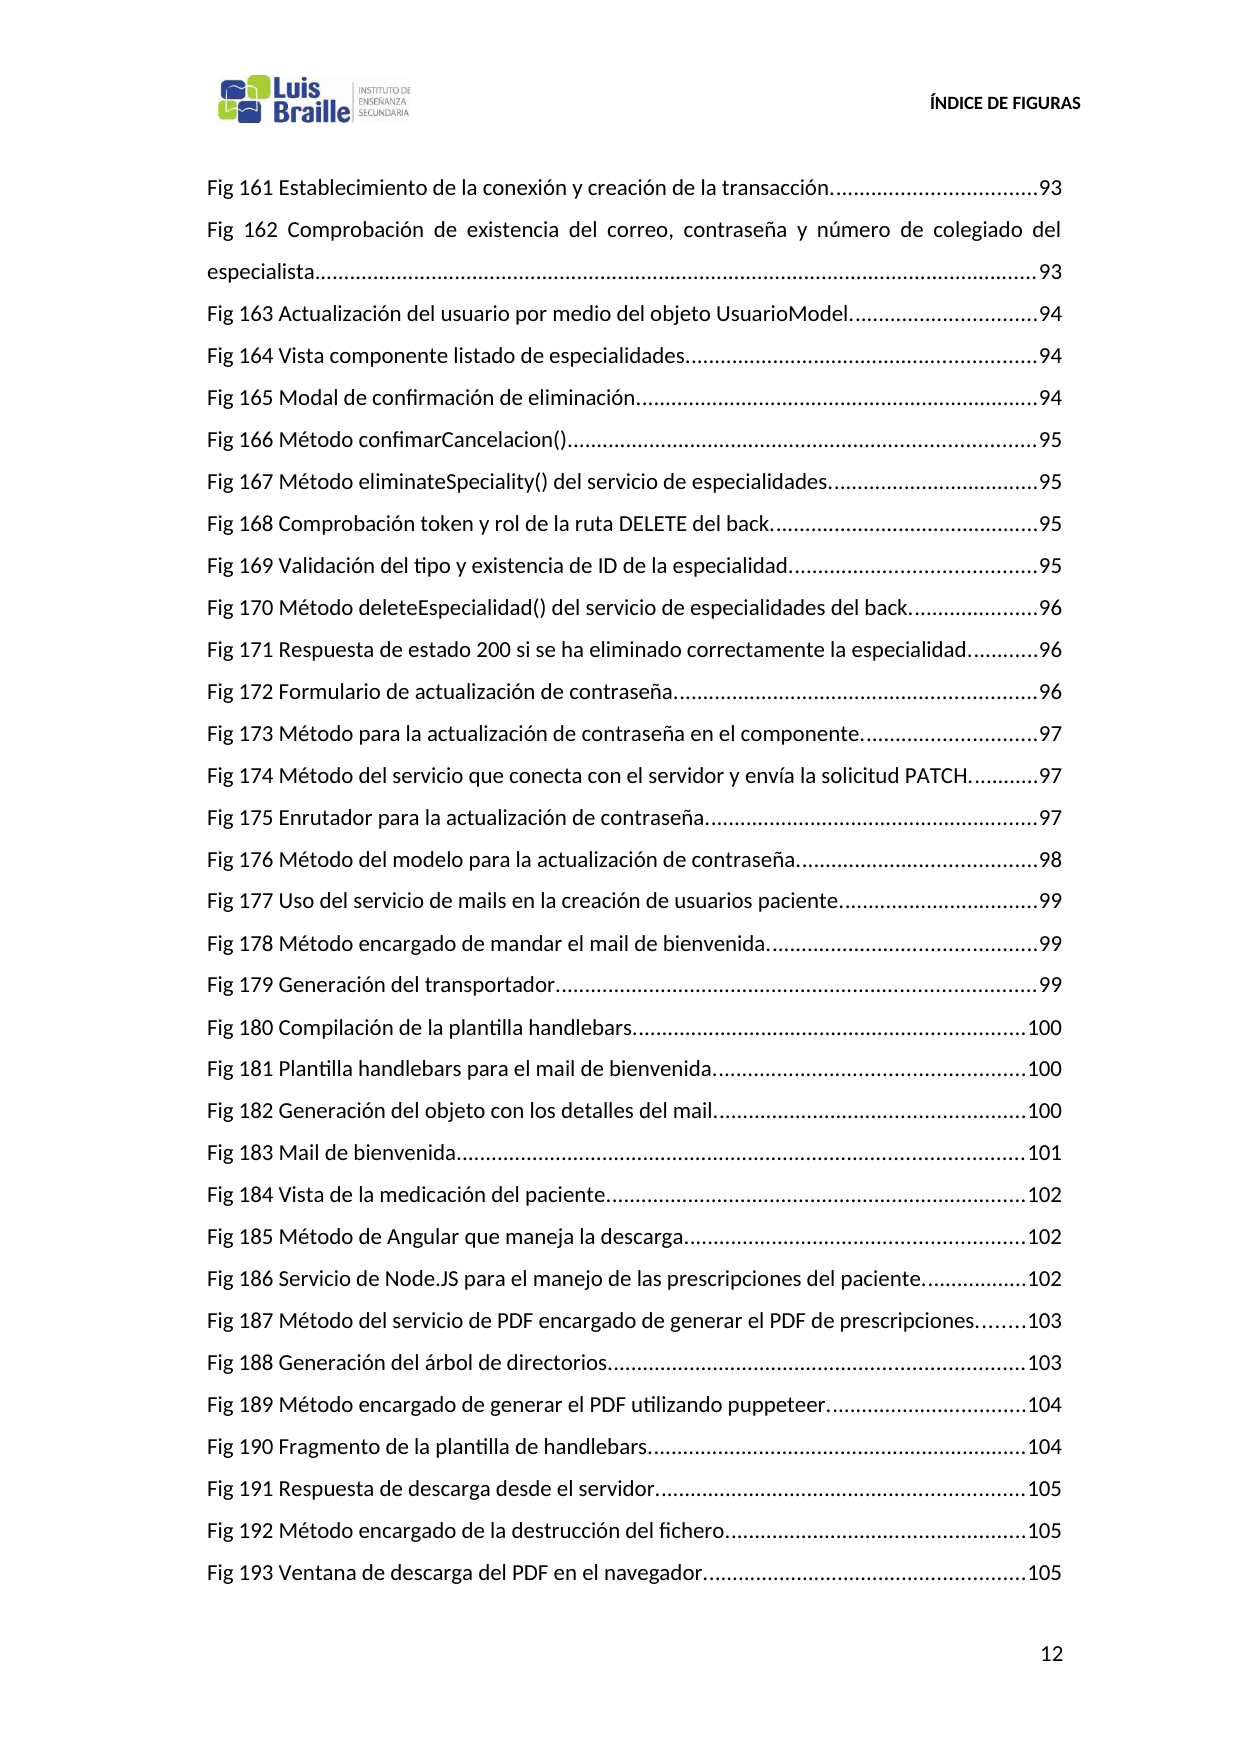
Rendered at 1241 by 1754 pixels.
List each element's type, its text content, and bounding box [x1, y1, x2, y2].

text Fig 183 Mail de bienvenida. 101 [207, 1138, 1063, 1167]
text Fig 162 Comprobación de existencia del correo, contraseña y número de colegiado del especialista. 93 [207, 215, 1063, 285]
text Fig 181 Plantilla handlebars para el mail de bienvenida. 100 [207, 1054, 1063, 1083]
text Fig 170 Método deleteEspecialidad() del servicio de especialidades del back. 96 [207, 593, 1063, 621]
text Fig 165 Modal de confirmación de eliminación. 94 [207, 383, 1063, 411]
text Fig 185 Método de Angular que maneja la descarga. 102 [207, 1222, 1063, 1251]
text Fig 166 Método confimarCancelacion(). 95 [207, 425, 1063, 453]
text Fig 172 Formulario de actualización de contraseña. 96 [207, 677, 1063, 705]
text Fig 167 Método eliminateSpeciality() del servicio de especialidades. 95 [207, 467, 1063, 495]
text Fig 173 Método para la actualización de contraseña en el componente. 97 [207, 719, 1063, 747]
text Fig 192 Método encargado de la destrucción del fichero. 105 [207, 1516, 1063, 1544]
text Fig 190 Fragmento de la plantilla de handlebars. 104 [207, 1432, 1063, 1460]
text Fig 188 Generación del árbol de directorios. 103 [207, 1348, 1063, 1376]
text Fig 171 Respuesta de estado 200 si se ha eliminado correctamente la especialidad. 96 [207, 635, 1063, 663]
text Fig 176 Método del modelo para la actualización de contraseña. 98 [207, 845, 1063, 873]
text Fig 180 Compilación de la plantilla handlebars. 100 [207, 1013, 1063, 1041]
text Fig 189 Método encargado de generar el PDF utilizando puppeteer. 104 [207, 1390, 1063, 1418]
text Fig 191 Respuesta de descarga desde el servidor. 105 [207, 1474, 1063, 1502]
text Fig 182 Generación del objeto con los detalles del mail. 100 [207, 1097, 1063, 1124]
text Fig 164 Vista componente listado de especialidades. 94 [207, 341, 1063, 369]
text Fig 179 Generación del transportador. 99 [207, 971, 1063, 999]
text Fig 163 Actualización del usuario por medio del objeto UsuarioModel. 94 [207, 299, 1063, 327]
text Fig 177 Uso del servicio de mails en la creación de usuarios paciente. 99 [207, 887, 1063, 915]
text Fig 186 Servicio de Node.JS para el manejo de las prescripciones del paciente. 102 [207, 1264, 1063, 1292]
text Fig 161 Establecimiento de la conexión y creación de la transacción. 93 [207, 173, 1063, 201]
text Fig 193 Ventana de descarga del PDF en el navegador. 105 [207, 1558, 1063, 1586]
text Fig 178 Método encargado de mandar el mail de bienvenida. 99 [207, 929, 1063, 957]
text Fig 187 Método del servicio de PDF encargado de generar el PDF de prescripciones. 103 [207, 1306, 1063, 1334]
text Fig 174 Método del servicio que conecta con el servidor y envía la solicitud PATCH. 97 [207, 761, 1063, 789]
text Fig 184 Vista de la medicación del paciente. 102 [207, 1181, 1063, 1208]
text Fig 175 Enrutador para la actualización de contraseña. 97 [207, 803, 1063, 831]
text Fig 168 Comprobación token y rol de la ruta DELETE del back. 95 [207, 509, 1063, 537]
text Fig 169 Validación del tipo y existencia de ID de la especialidad. 95 [207, 551, 1063, 579]
